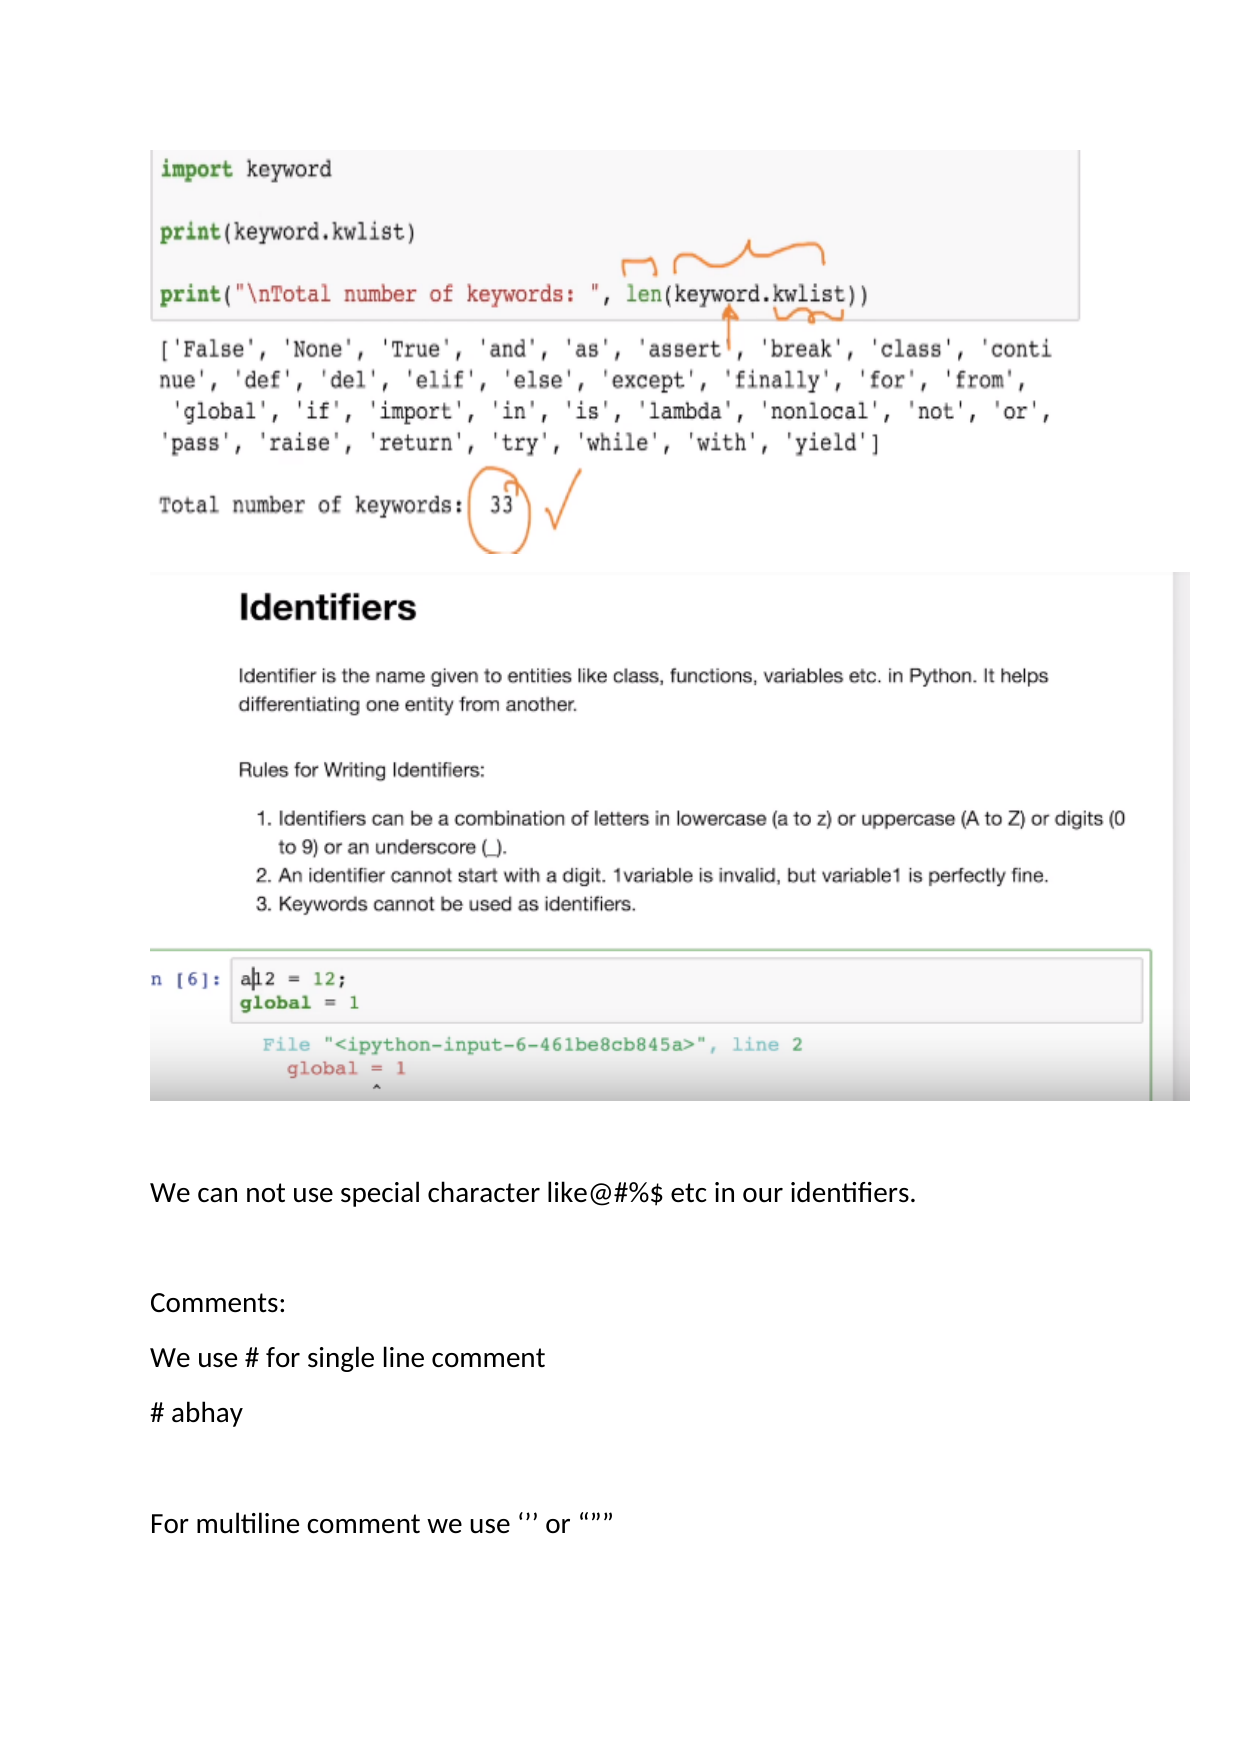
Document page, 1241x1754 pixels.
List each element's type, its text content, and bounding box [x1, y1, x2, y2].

text For multiline comment we use ‘’’ or “”” [150, 1505, 1090, 1540]
text We use # for single line comment [150, 1339, 1090, 1375]
text Comments: [150, 1284, 1090, 1320]
text We can not use special character like@#%$ etc in our identifiers. [150, 1174, 1090, 1210]
picture [150, 150, 1091, 554]
picture [150, 572, 1190, 1101]
text # abhay [150, 1394, 1090, 1430]
